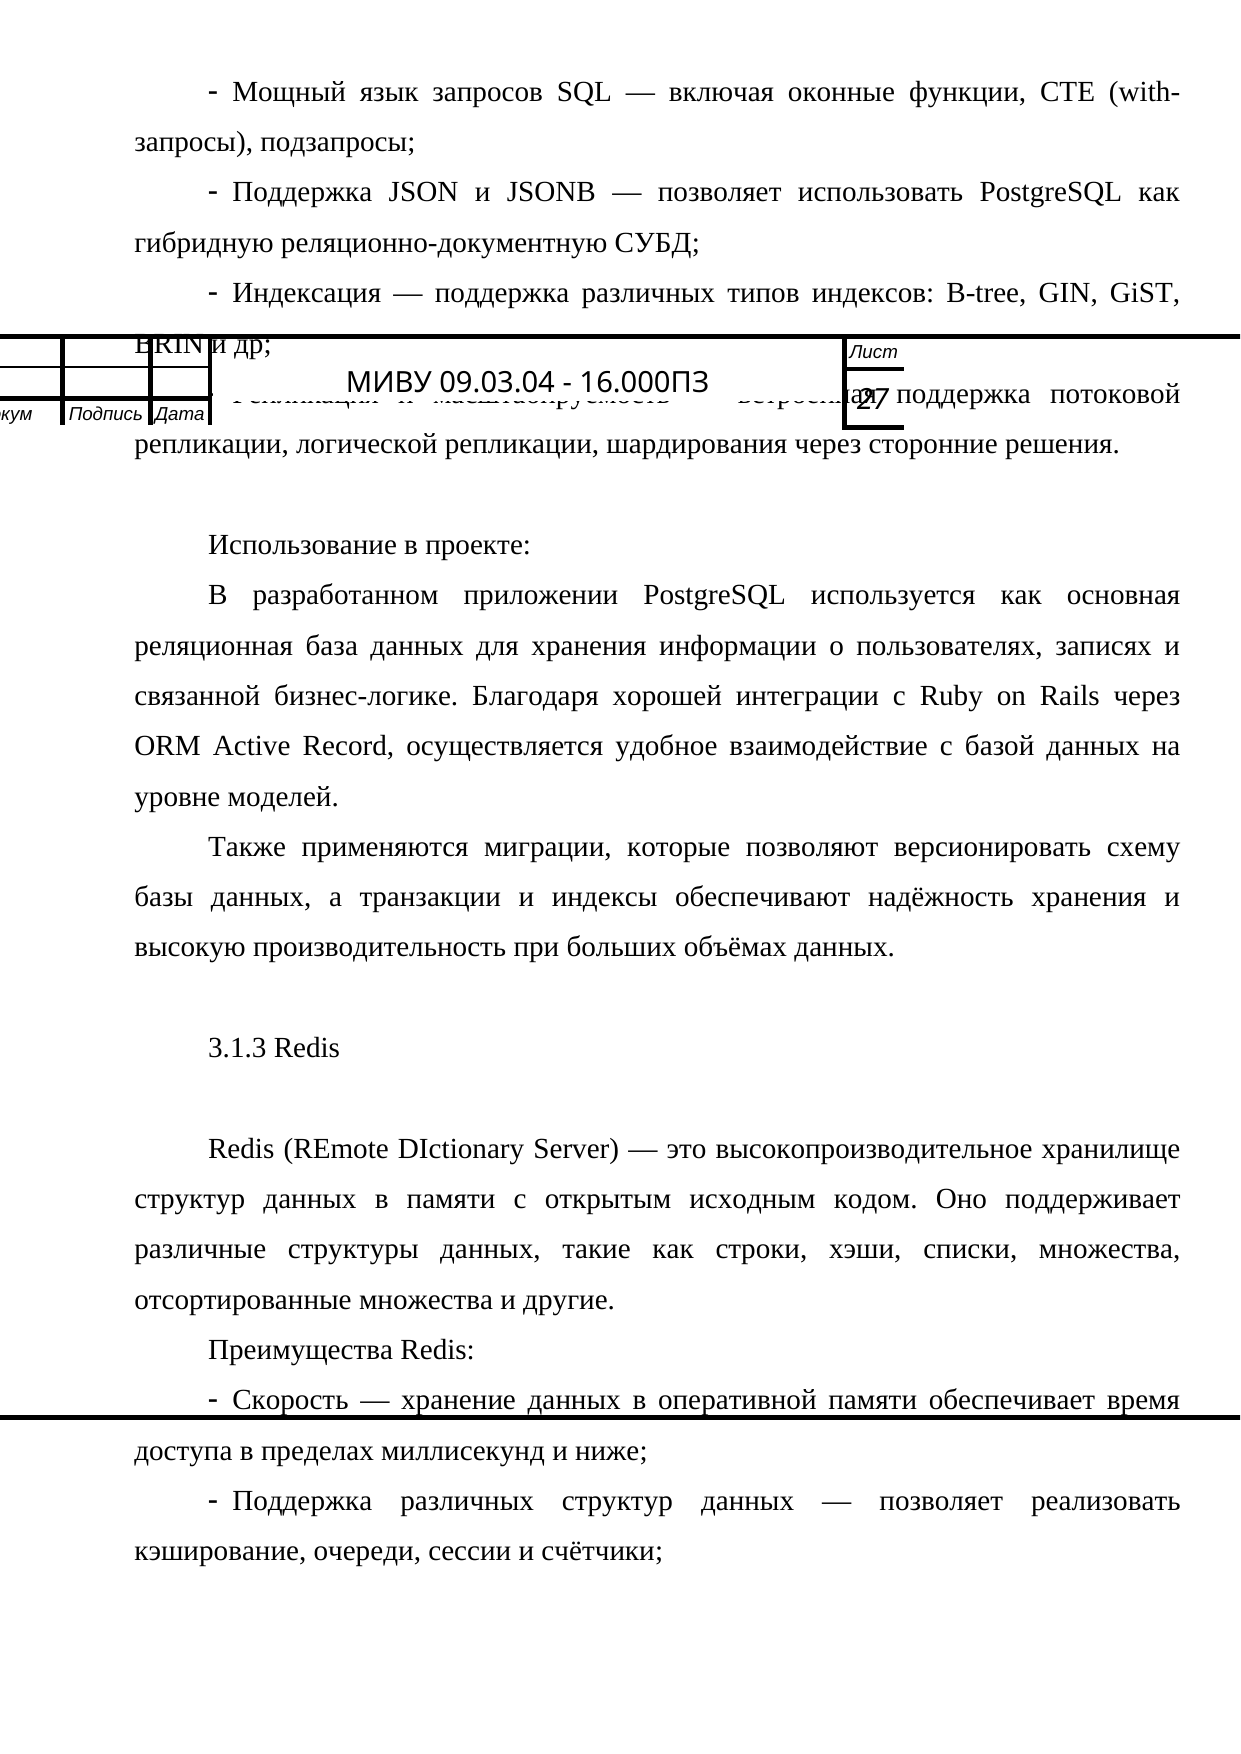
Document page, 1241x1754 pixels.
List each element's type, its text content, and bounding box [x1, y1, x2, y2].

list Поддержка различных структур данных — позволяет реализовать кэширование, очереди, сессии и счётчики; [134, 1483, 1181, 1567]
text 3.1.3 Redis [134, 1030, 1181, 1064]
list Скорость — хранение данных в оперативной памяти обеспечивает время доступа в пределах миллисекунд и ниже; [134, 1382, 1181, 1466]
list Мощный язык запросов SQL — включая оконные функции, CTE (with-запросы), подзапросы; [134, 74, 1181, 158]
text Использование в проекте: [134, 527, 1181, 561]
list Репликация и масштабируемость — встроенная поддержка потоковой репликации, логической репликации, шардирования через сторонние решения. [134, 376, 1181, 460]
text В разработанном приложении PostgreSQL используется как основная реляционная база данных для хранения информации о пользователях, записях и связанной бизнес-логике. Благодаря хорошей интеграции с Ruby on Rails через ORM Active Record, осуществляется удобное взаимодействие с базой данных на уровне моделей. [134, 577, 1181, 812]
text Redis (REmote DIctionary Server) — это высокопроизводительное хранилище структур данных в памяти с открытым исходным кодом. Оно поддерживает различные структуры данных, такие как строки, хэши, списки, множества, отсортированные множества и другие. [134, 1131, 1181, 1315]
text Также применяются миграции, которые позволяют версионировать схему базы данных, а транзакции и индексы обеспечивают надёжность хранения и высокую производительность при больших объёмах данных. [134, 829, 1181, 963]
list Поддержка JSON и JSONB — позволяет использовать PostgreSQL как гибридную реляционно-документную СУБД; [134, 174, 1181, 258]
list Индексация — поддержка различных типов индексов: B-tree, GIN, GiST, BRIN и др; [134, 275, 1181, 359]
text Преимущества Redis: [134, 1332, 1181, 1366]
